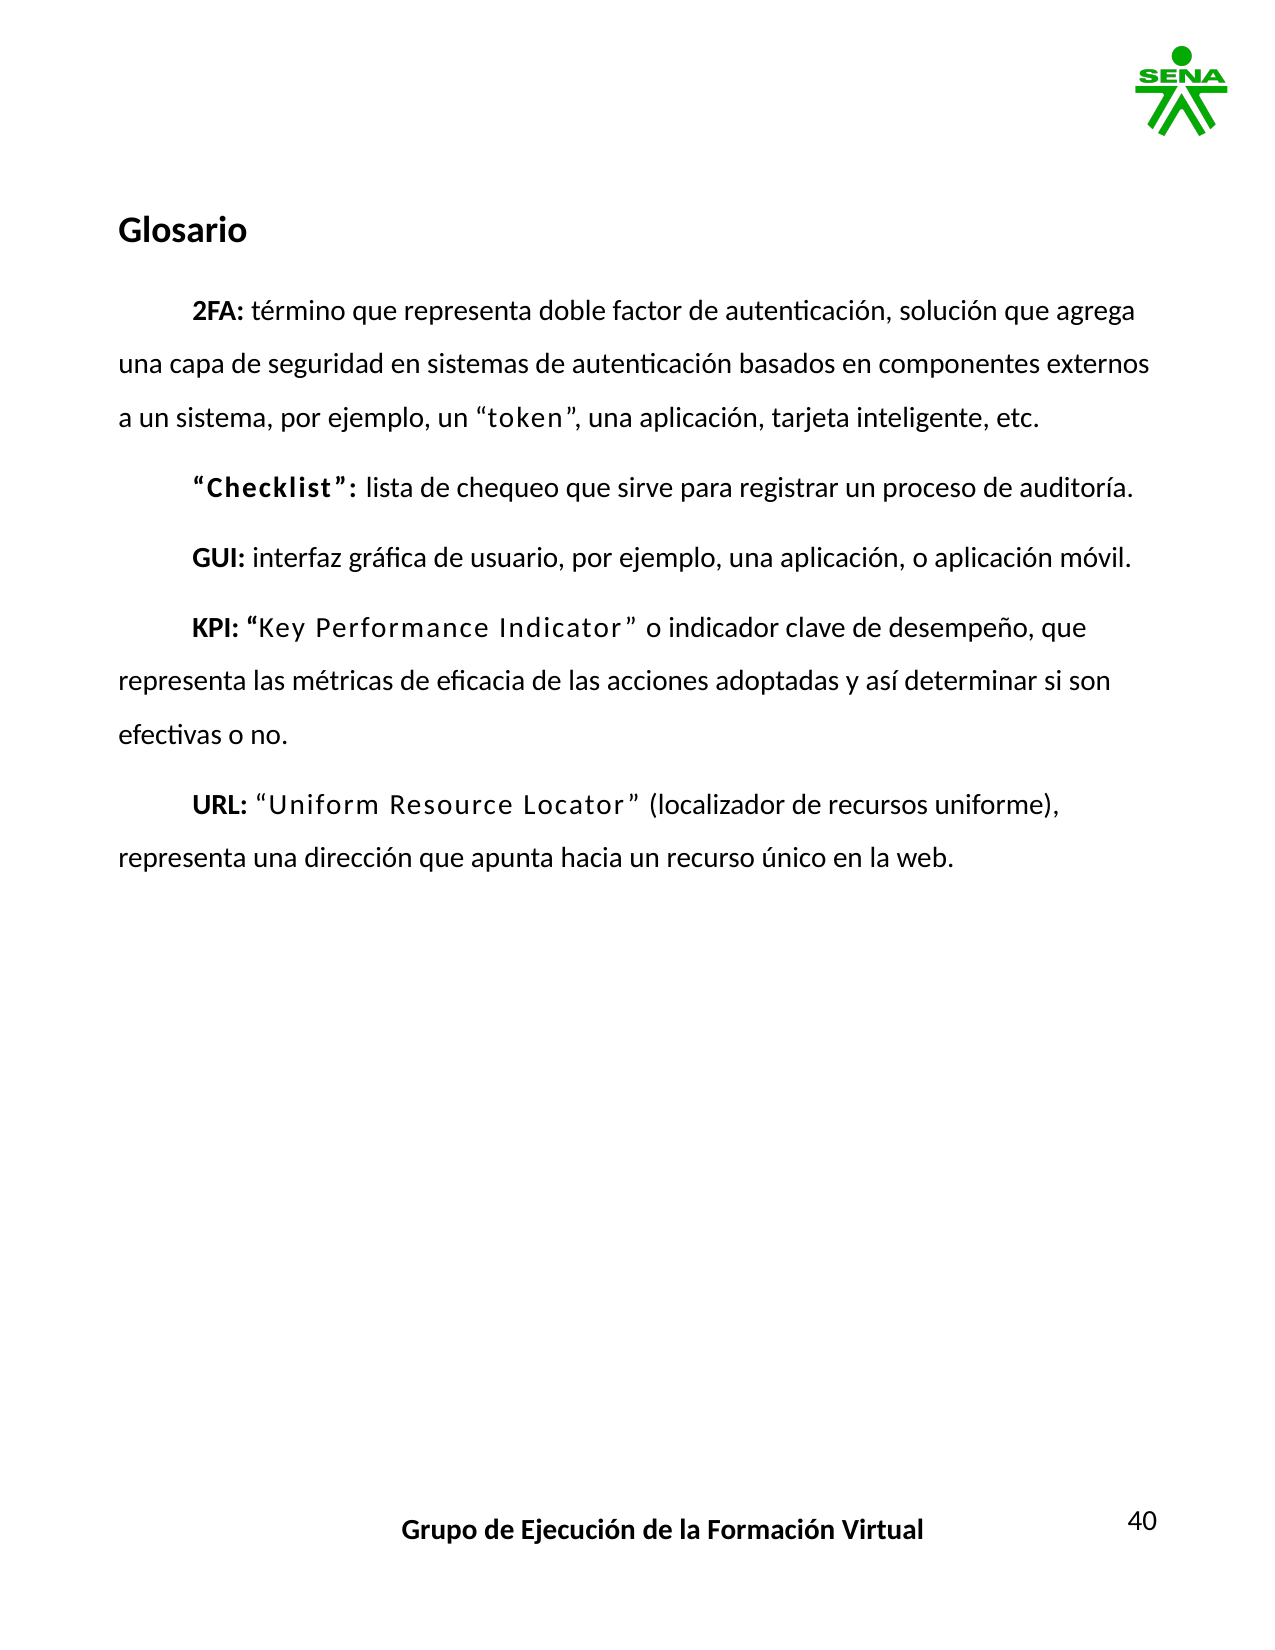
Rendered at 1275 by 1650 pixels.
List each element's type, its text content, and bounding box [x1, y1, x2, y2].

text “Checklist”: lista de chequeo que sirve para registrar un proceso de auditoría. [118, 469, 1157, 504]
text GUI: interfaz gráfica de usuario, por ejemplo, una aplicación, o aplicación móvil. [118, 539, 1157, 574]
text URL: “Uniform Resource Locator” (localizador de recursos uniforme), representa una dirección que apunta hacia un recurso único en la web. [118, 786, 1157, 875]
text KPI: “Key Performance Indicator” o indicador clave de desempeño, que representa las métricas de eficacia de las acciones adoptadas y así determinar si son efectivas o no. [118, 609, 1157, 751]
picture [1135, 46, 1228, 136]
text Glosario [118, 206, 1157, 252]
text 2FA: término que representa doble factor de autenticación, solución que agrega una capa de seguridad en sistemas de autenticación basados en componentes externos a un sistema, por ejemplo, un “token”, una aplicación, tarjeta inteligente, etc. [118, 292, 1157, 434]
